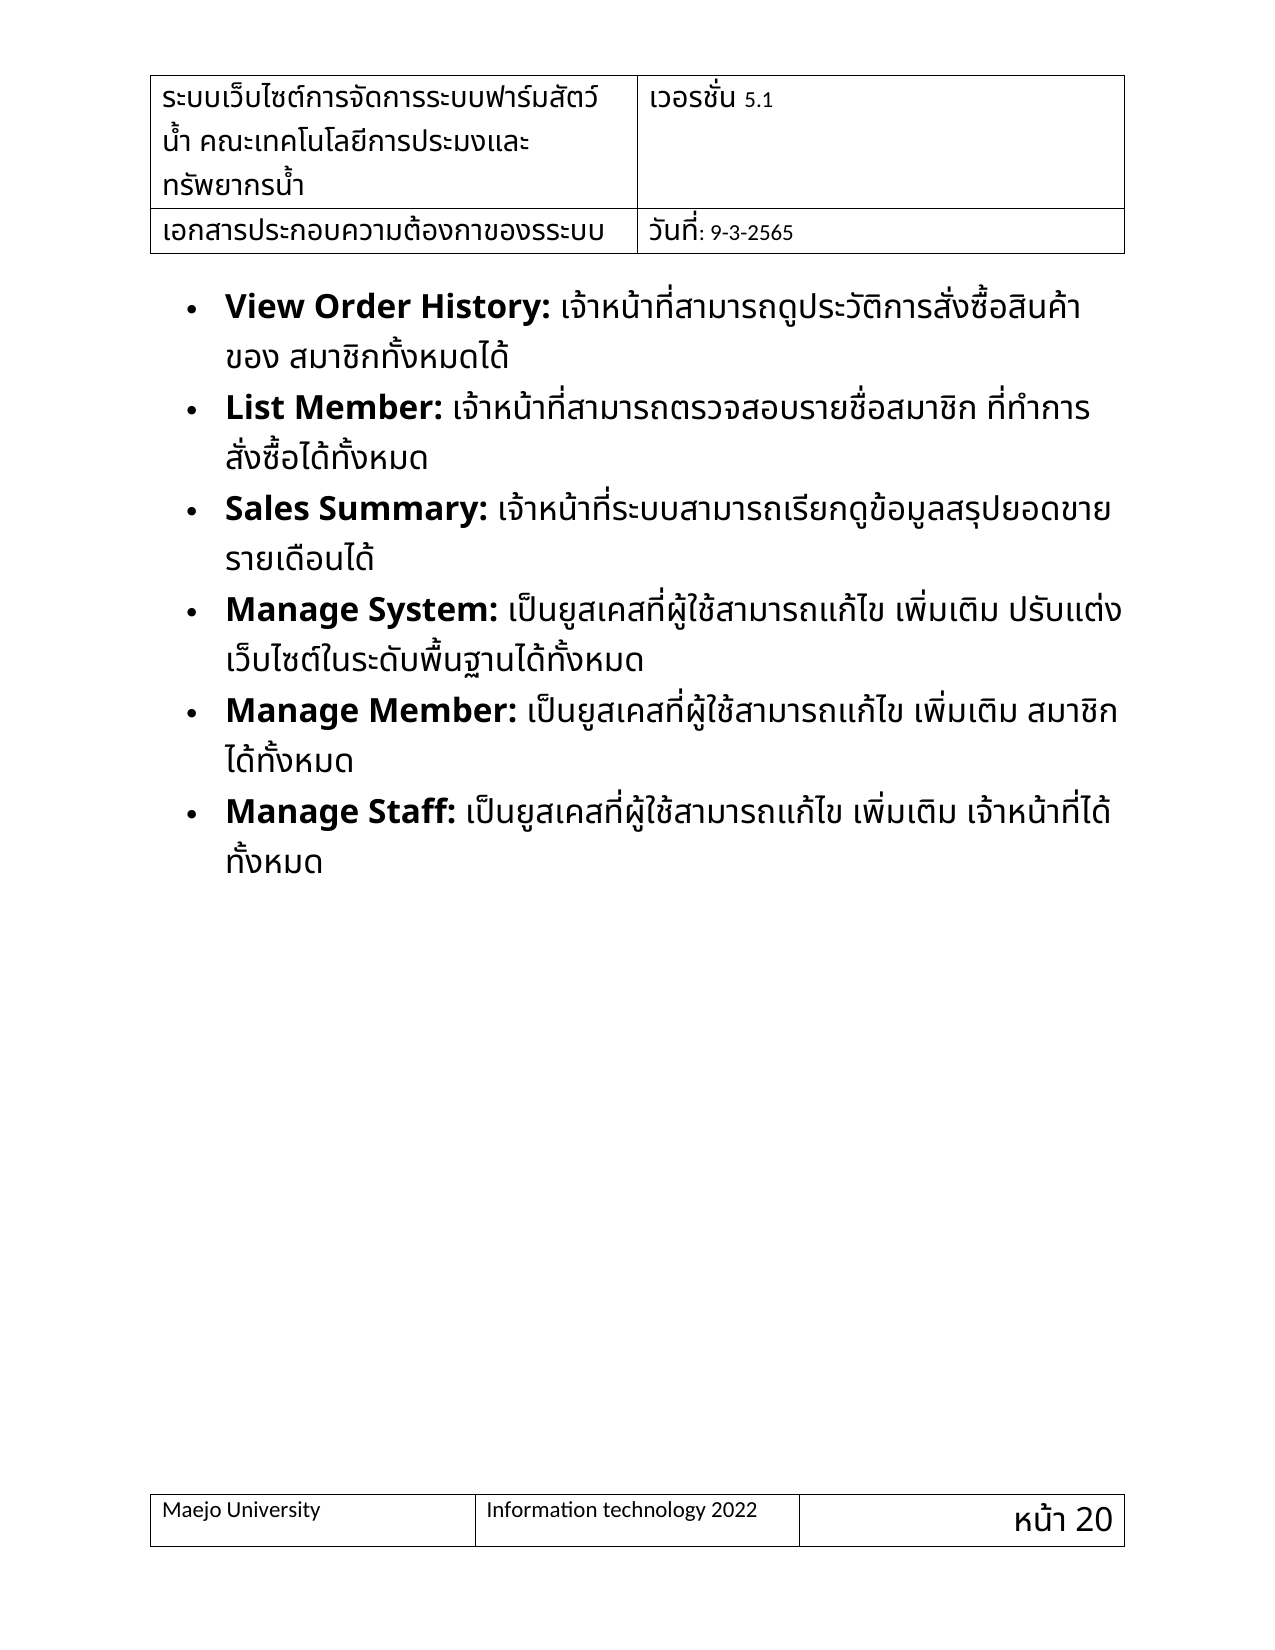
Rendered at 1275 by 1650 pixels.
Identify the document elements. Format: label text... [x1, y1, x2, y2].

list List Member: เจ้าหน้าที่สามารถตรวจสอบรายชื่อสมาชิก ที่ทำการสั่งซื้อได้ทั้งหมด [187, 383, 1125, 484]
list Sales Summary: เจ้าหน้าที่ระบบสามารถเรียกดูข้อมูลสรุปยอดขายรายเดือนได้ [187, 484, 1125, 586]
list Manage Staff: เป็นยูสเคสที่ผู้ใช้สามารถแก้ไข เพิ่มเติม เจ้าหน้าที่ได้ทั้งหมด [187, 788, 1125, 889]
list View Order History: เจ้าหน้าที่สามารถดูประวัติการสั่งซื้อสินค้าของ สมาชิกทั้งหมดได้ [187, 282, 1125, 383]
list Manage Member: เป็นยูสเคสที่ผู้ใช้สามารถแก้ไข เพิ่มเติม สมาชิกได้ทั้งหมด [187, 687, 1125, 788]
list Manage System: เป็นยูสเคสที่ผู้ใช้สามารถแก้ไข เพิ่มเติม ปรับแต่งเว็บไซต์ในระดับพื้นฐานได้ทั้งหมด [187, 586, 1125, 687]
